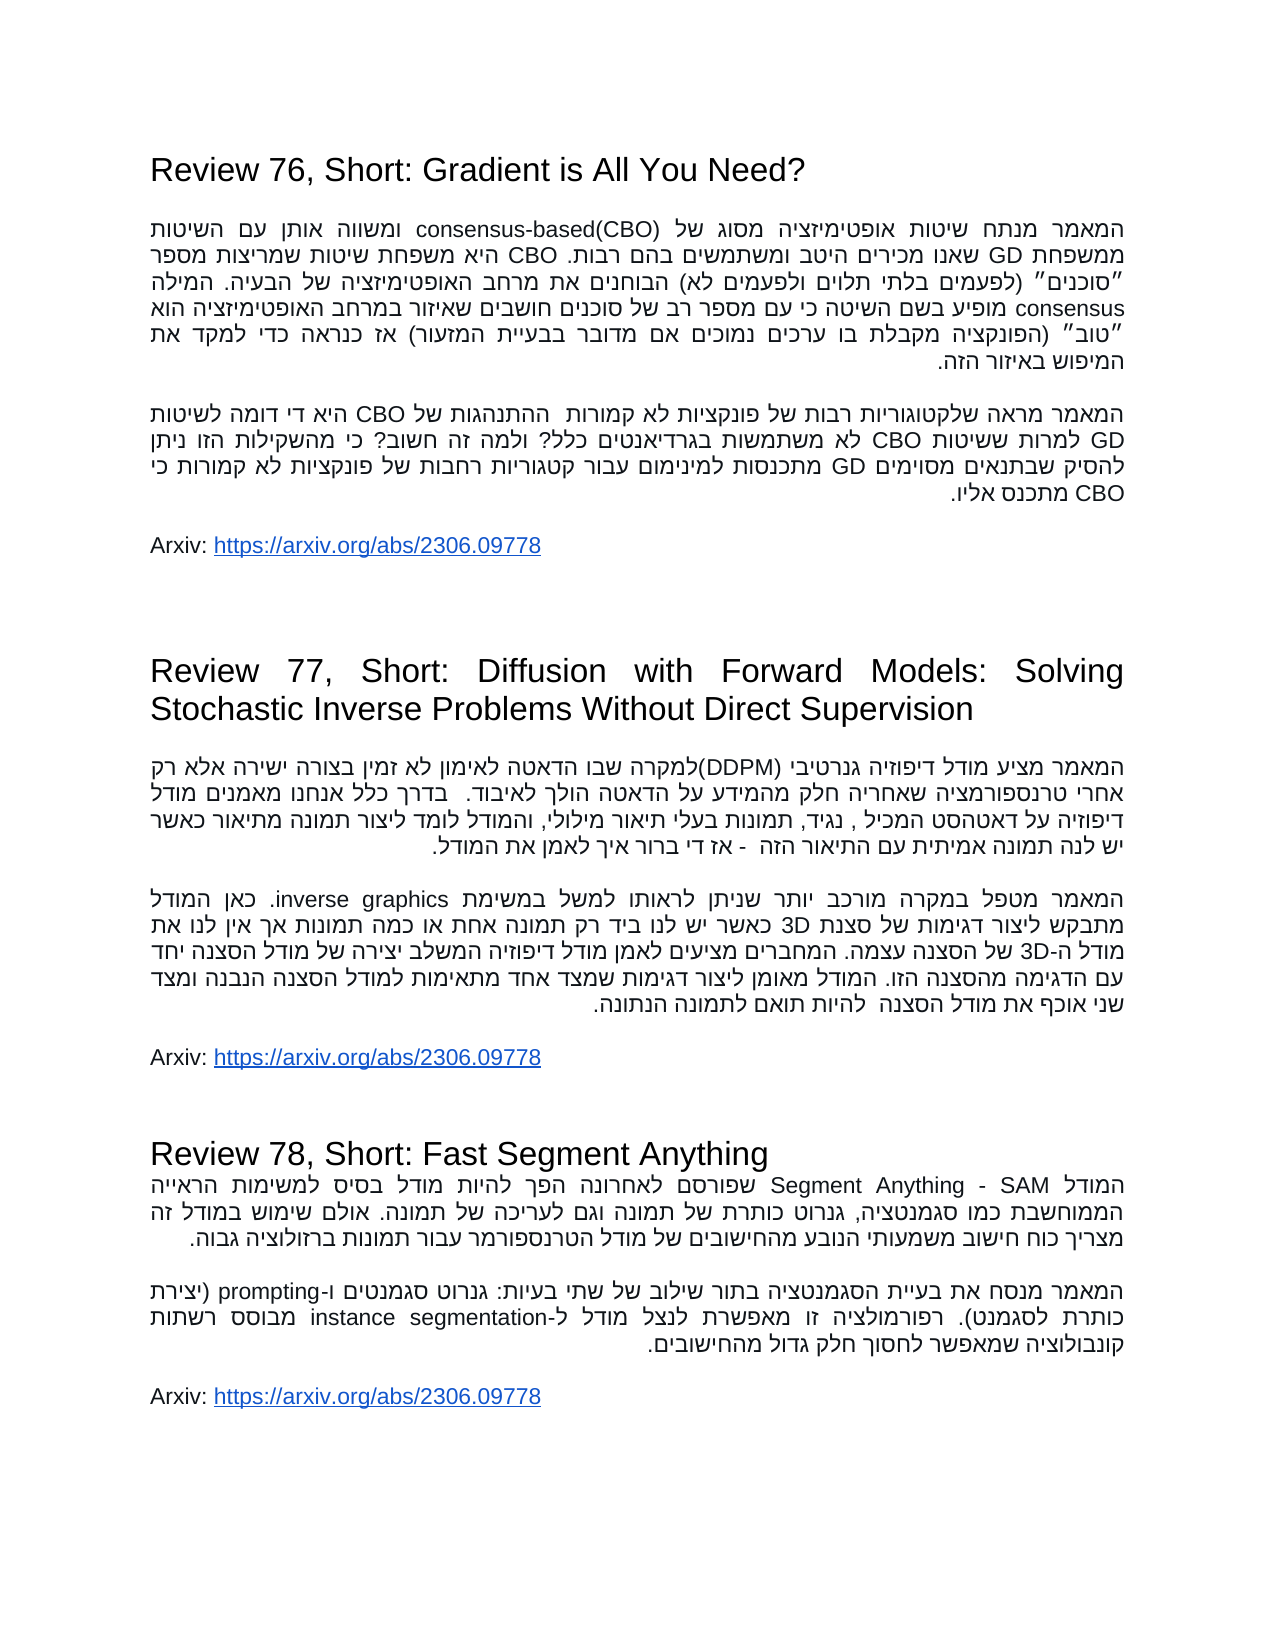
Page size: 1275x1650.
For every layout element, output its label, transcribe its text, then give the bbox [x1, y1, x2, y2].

text Arxiv: https://arxiv.org/abs/2306.09778 [150, 1044, 1125, 1070]
text Arxiv: https://arxiv.org/abs/2306.09778 [150, 1383, 1125, 1409]
text Arxiv: https://arxiv.org/abs/2306.09778 [150, 532, 1125, 559]
subtitle Review 78, Short: Fast Segment Anything [150, 1134, 1125, 1172]
text המאמר מנתח שיטות אופטימיזציה מסוג של consensus-based(CBO) ומשווה אותן עם השיטות ממשפחת GD שאנו מכירים היטב ומשתמשים בהם רבות. CBO היא משפחת שיטות שמריצות מספר ״סוכנים״ (לפעמים בלתי תלוים ולפעמים לא) הבוחנים את מרחב האופטימיזציה של הבעיה. המילה consensus מופיע בשם השיטה כי עם מספר רב של סוכנים חושבים שאיזור במרחב האופטימיזציה הוא ״טוב״ (הפונקציה מקבלת בו ערכים נמוכים אם מדובר בבעיית המזעור) אז כנראה כדי למקד את המיפוש באיזור הזה. [150, 216, 1125, 374]
text המאמר מציע מודל דיפוזיה גנרטיבי (DDPM)למקרה שבו הדאטה לאימון לא זמין בצורה ישירה אלא רק אחרי טרנספורמציה שאחריה חלק מהמידע על הדאטה הולך לאיבוד. בדרך כלל אנחנו מאמנים מודל דיפוזיה על דאטהסט המכיל , נגיד, תמונות בעלי תיאור מילולי, והמודל לומד ליצור תמונה מתיאור כאשר יש לנה תמונה אמיתית עם התיאור הזה - אז די ברור איך לאמן את המודל. [150, 754, 1125, 859]
text המאמר מטפל במקרה מורכב יותר שניתן לראותו למשל במשימת inverse graphics. כאן המודל מתבקש ליצור דגימות של סצנת 3D כאשר יש לנו ביד רק תמונה אחת או כמה תמונות אך אין לנו את מודל ה-3D של הסצנה עצמה. המחברים מציעים לאמן מודל דיפוזיה המשלב יצירה של מודל הסצנה יחד עם הדגימה מהסצנה הזו. המודל מאומן ליצור דגימות שמצד אחד מתאימות למודל הסצנה הנבנה ומצד שני אוכף את מודל הסצנה להיות תואם לתמונה הנתונה. [150, 886, 1125, 1017]
text המאמר מראה שלקטוגוריות רבות של פונקציות לא קמורות ההתנהגות של CBO היא די דומה לשיטות GD למרות ששיטות CBO לא משתמשות בגרדיאנטים כלל? ולמה זה חשוב? כי מהשקילות הזו ניתן להסיק שבתנאים מסוימים GD מתכנסות למינימום עבור קטגוריות רחבות של פונקציות לא קמורות כי CBO מתכנס אליו. [150, 401, 1125, 506]
subtitle Review 76, Short: Gradient is All You Need? [150, 150, 1125, 188]
text המאמר מנסח את בעיית הסגמנטציה בתור שילוב של שתי בעיות: גנרוט סגמנטים ו-prompting (יצירת כותרת לסגמנט). רפורמולציה זו מאפשרת לנצל מודל ל-instance segmentation מבוסס רשתות קונבולוציה שמאפשר לחסוך חלק גדול מהחישובים. [150, 1278, 1125, 1357]
text המודל Segment Anything - SAM שפורסם לאחרונה הפך להיות מודל בסיס למשימות הראייה הממוחשבת כמו סגמנטציה, גנרוט כותרת של תמונה וגם לעריכה של תמונה. אולם שימוש במודל זה מצריך כוח חישוב משמעותי הנובע מהחישובים של מודל הטרנספורמר עבור תמונות ברזולוציה גבוה. [150, 1172, 1125, 1251]
subtitle Review 77, Short: Diffusion with Forward Models: Solving Stochastic Inverse Problems Without Direct Supervision [150, 651, 1125, 727]
